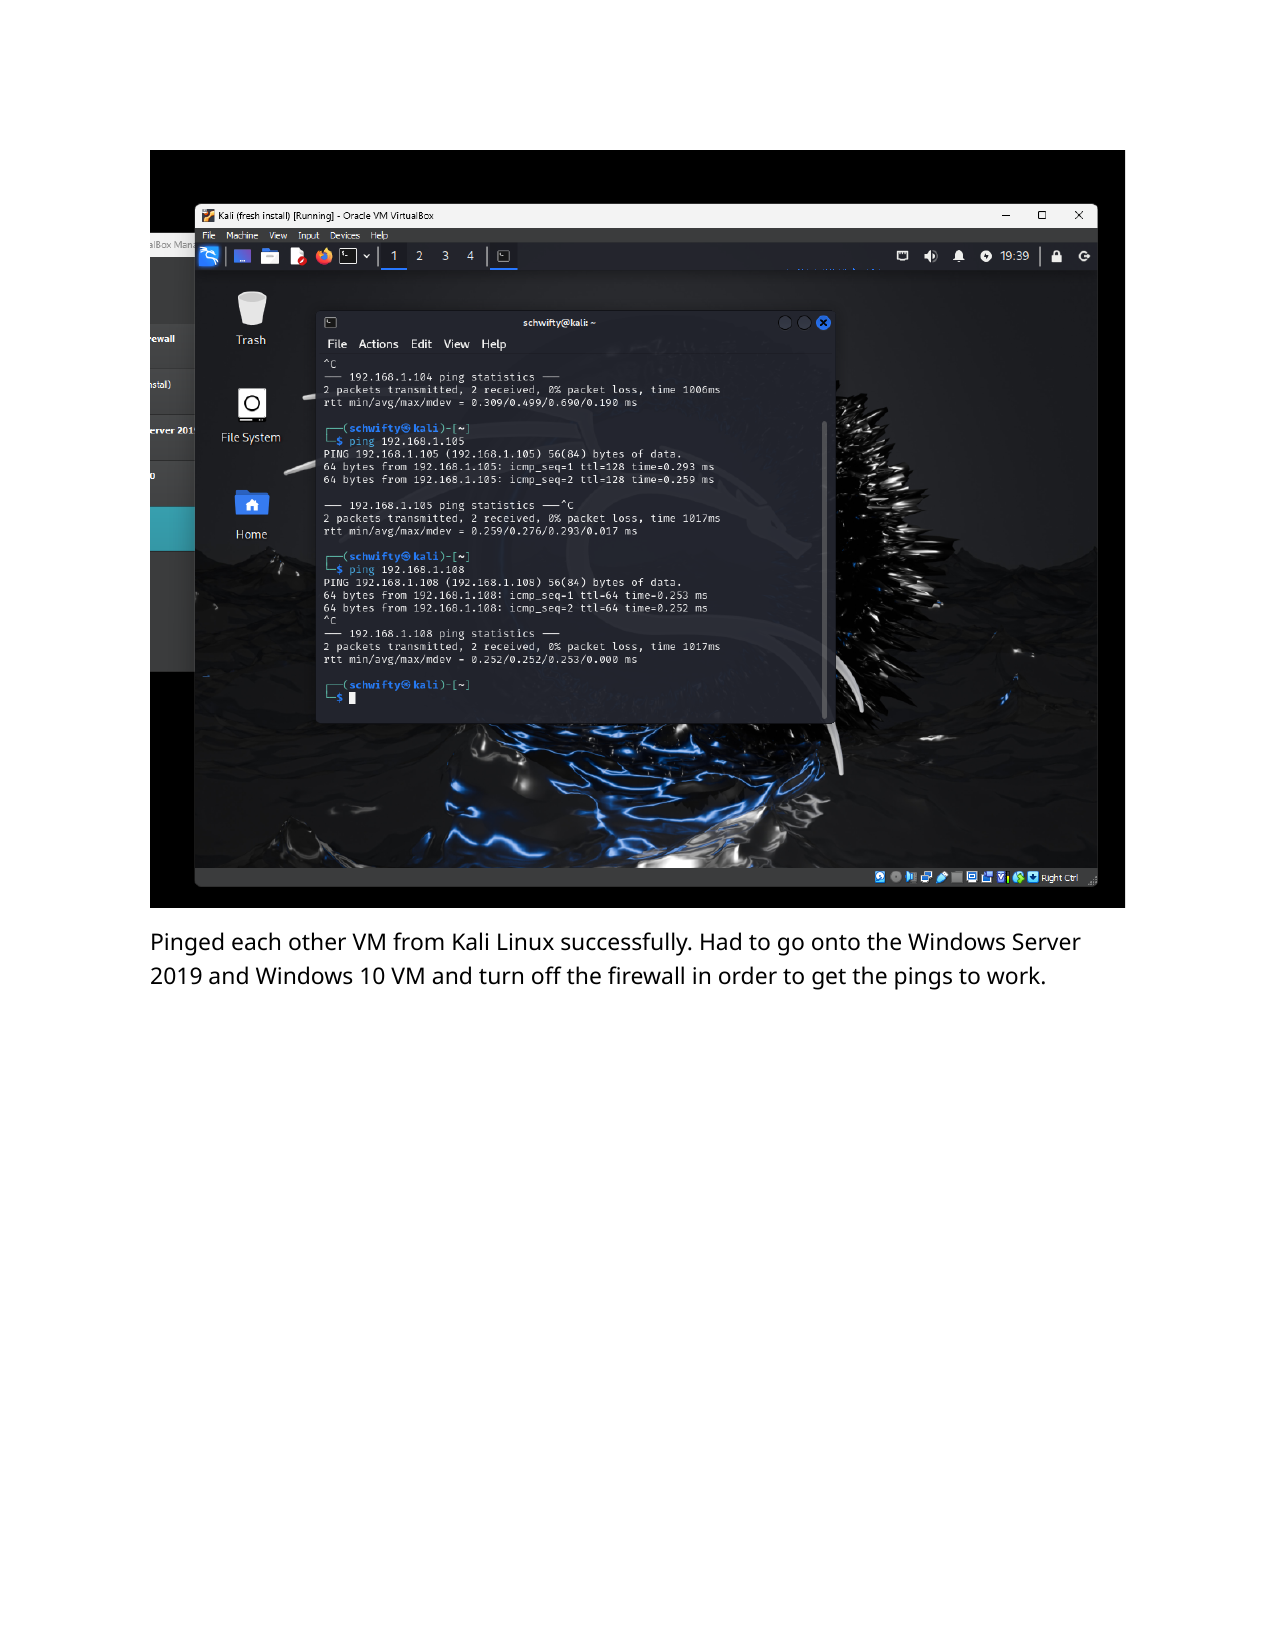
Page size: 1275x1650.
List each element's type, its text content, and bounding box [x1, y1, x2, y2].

picture [150, 150, 1125, 908]
text Pinged each other VM from Kali Linux successfully. Had to go onto the Windows Server 2019 and Windows 10 VM and turn off the firewall in order to get the pings to work. [150, 926, 1125, 991]
